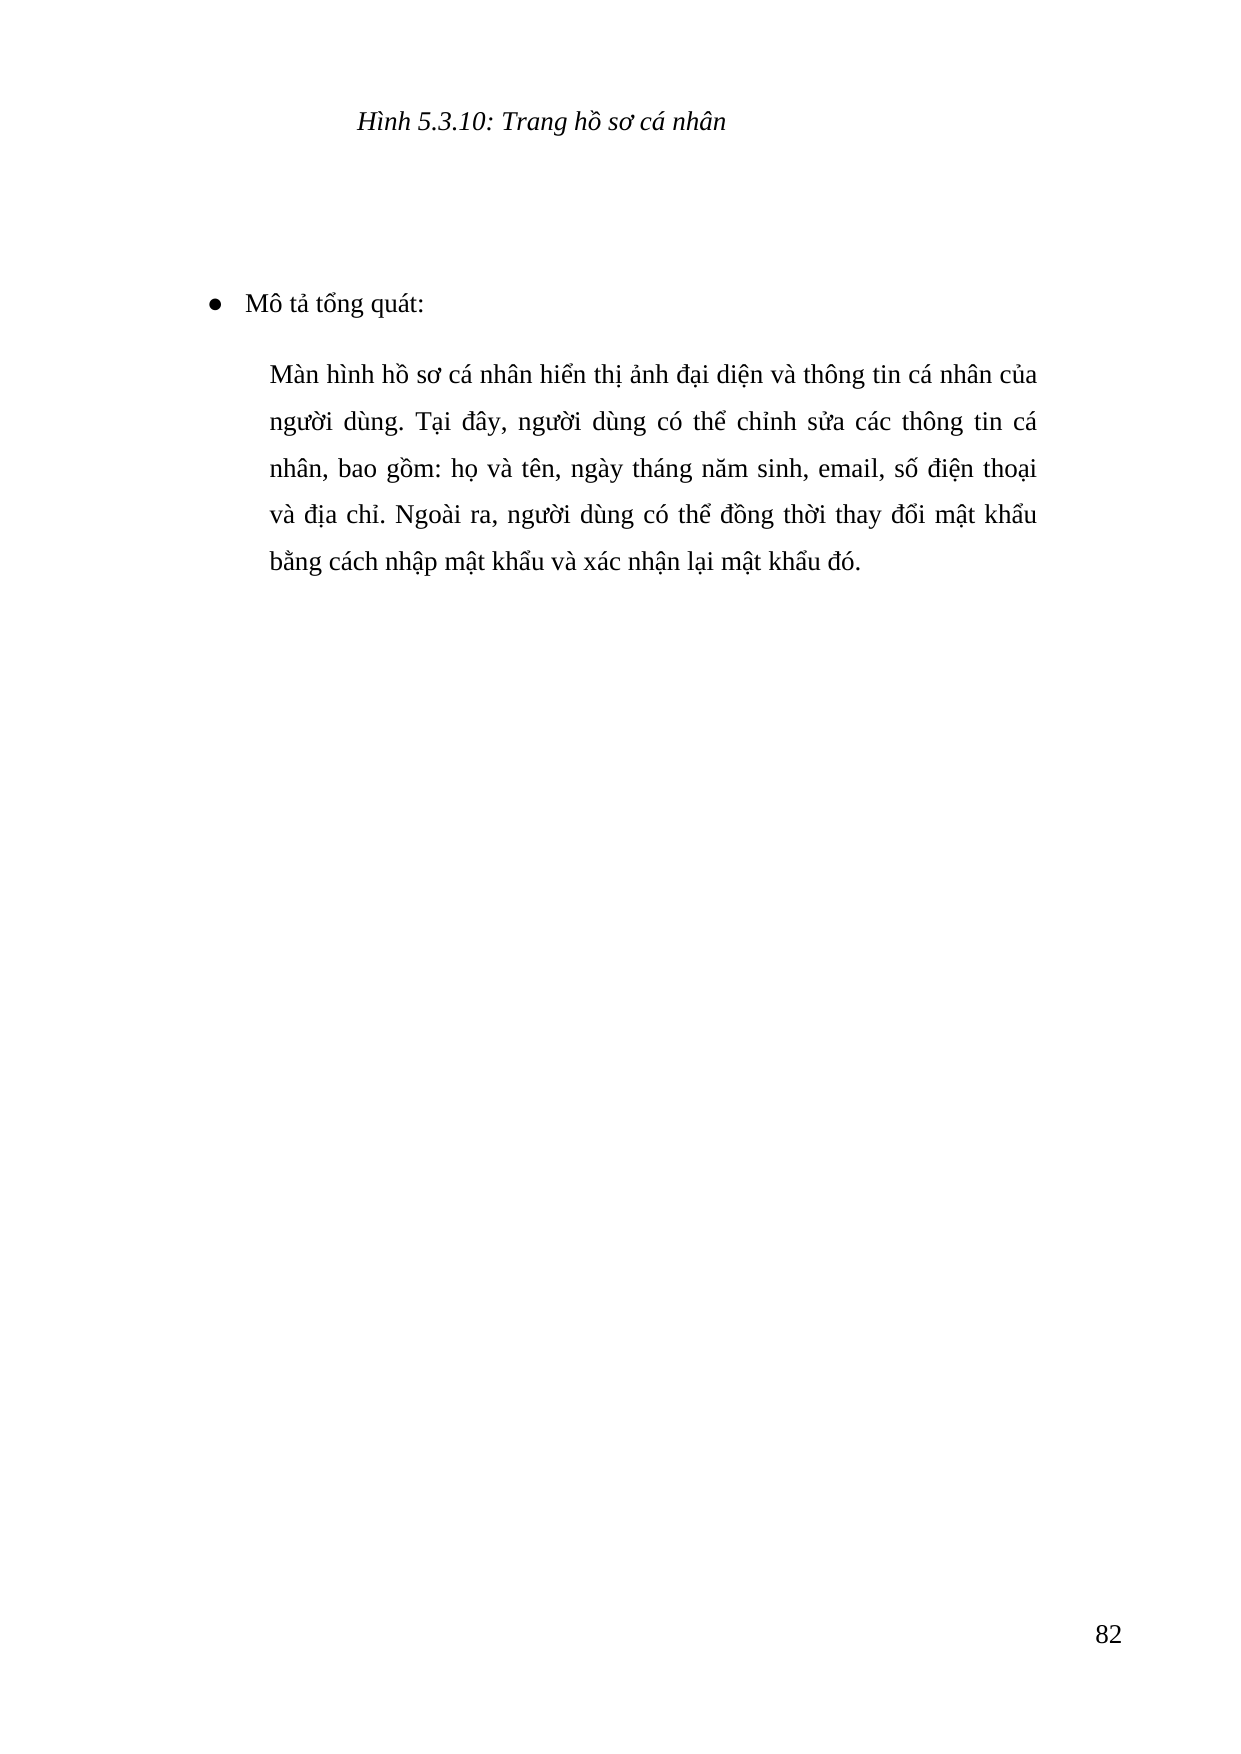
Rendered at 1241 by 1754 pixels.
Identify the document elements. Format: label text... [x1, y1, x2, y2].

text ● Mô tả tổng quát: [207, 287, 1122, 318]
text Màn hình hồ sơ cá nhân hiển thị ảnh đại diện và thông tin cá nhân của người dùng. Tại đây, người dùng có thể chỉnh sửa các thông tin cá nhân, bao gồm: họ và tên, ngày tháng năm sinh, email, số điện thoại và địa chỉ. Ngoài ra, người dùng có thể đồng thời thay đổi mật khẩu bằng cách nhập mật khẩu và xác nhận lại mật khẩu đó. [269, 358, 1039, 576]
text Hình 5.3.10: Trang hồ sơ cá nhân [321, 105, 1032, 136]
